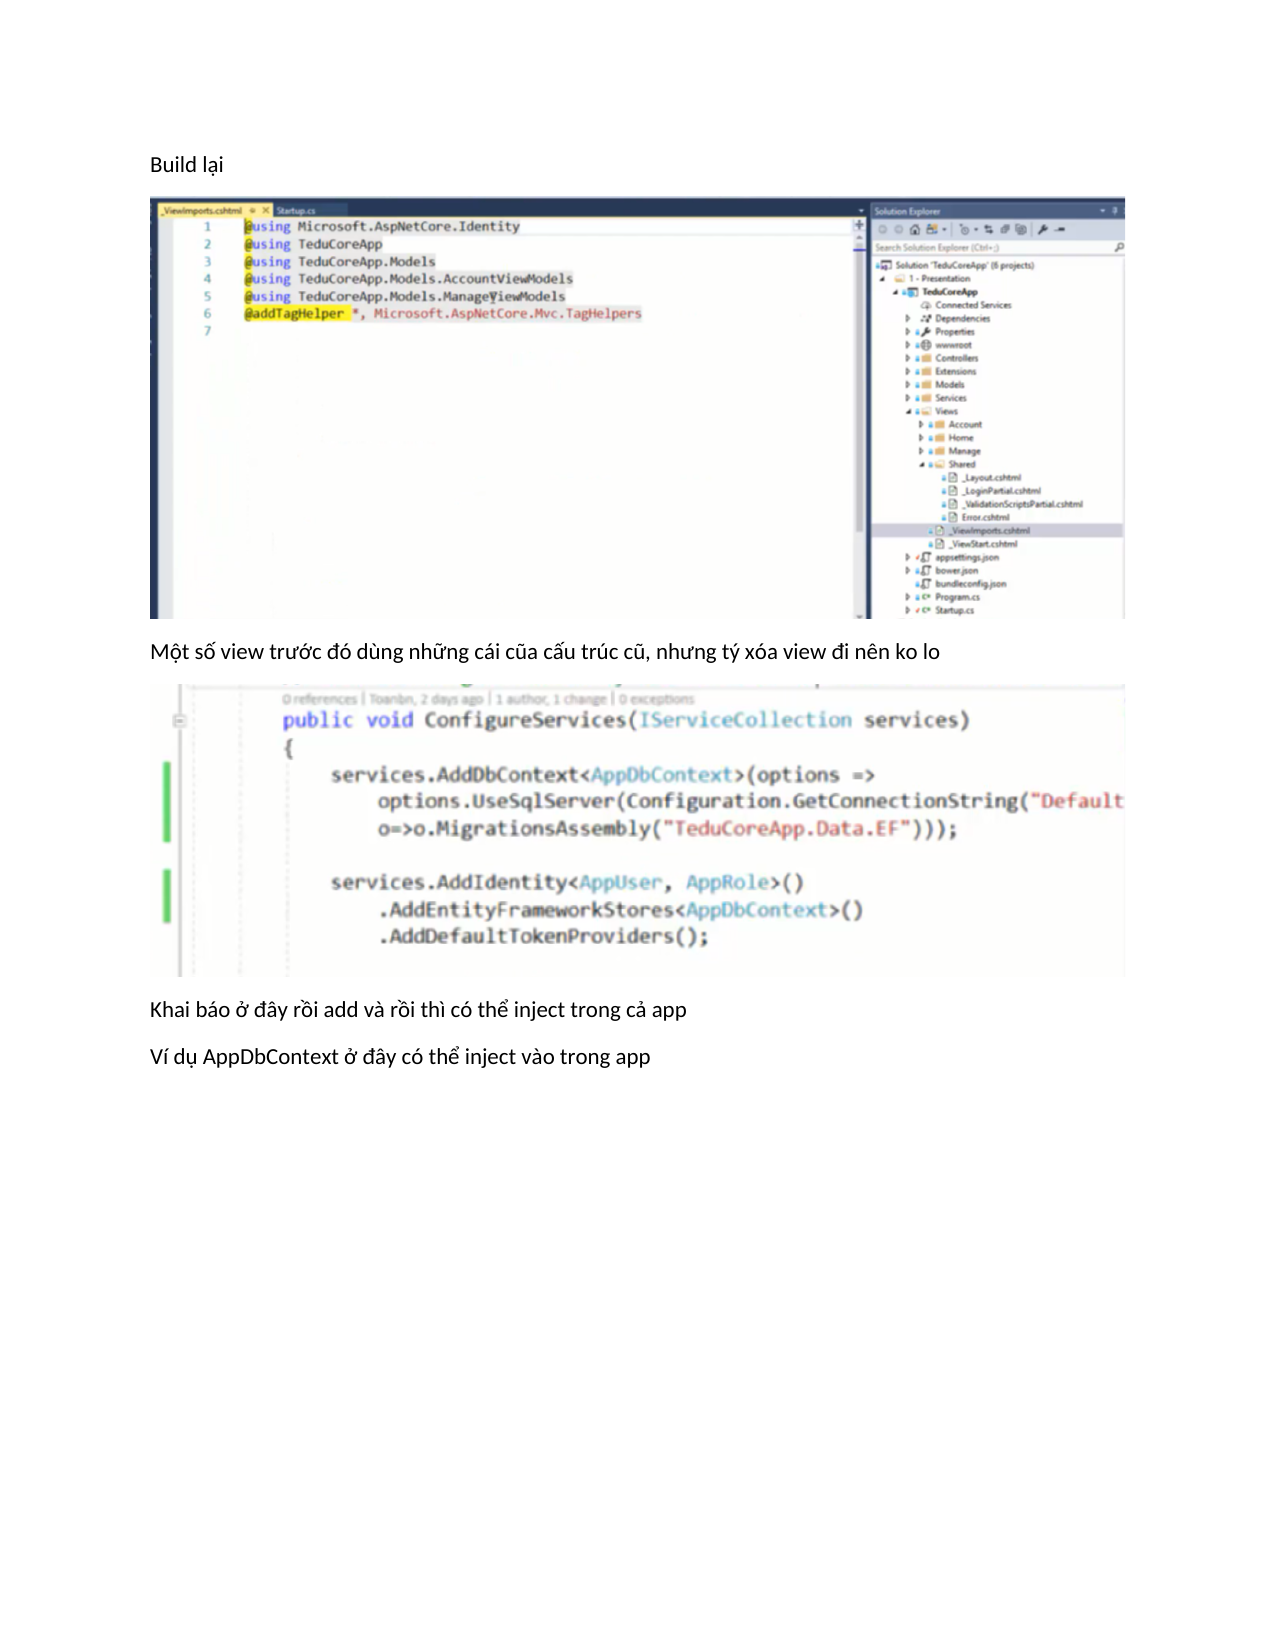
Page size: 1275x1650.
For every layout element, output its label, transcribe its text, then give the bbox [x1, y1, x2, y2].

text Một số view trước đó dùng những cái cũa cấu trúc cũ, nhưng tý xóa view đi nên ko lo [150, 637, 1125, 666]
text Khai báo ở đây rồi add và rồi thì có thể inject trong cả app [150, 995, 1125, 1023]
text Ví dụ AppDbContext ở đây có thể inject vào trong app [150, 1042, 1125, 1070]
picture [150, 684, 1125, 977]
text Build lại [150, 150, 1125, 178]
picture [150, 196, 1125, 619]
